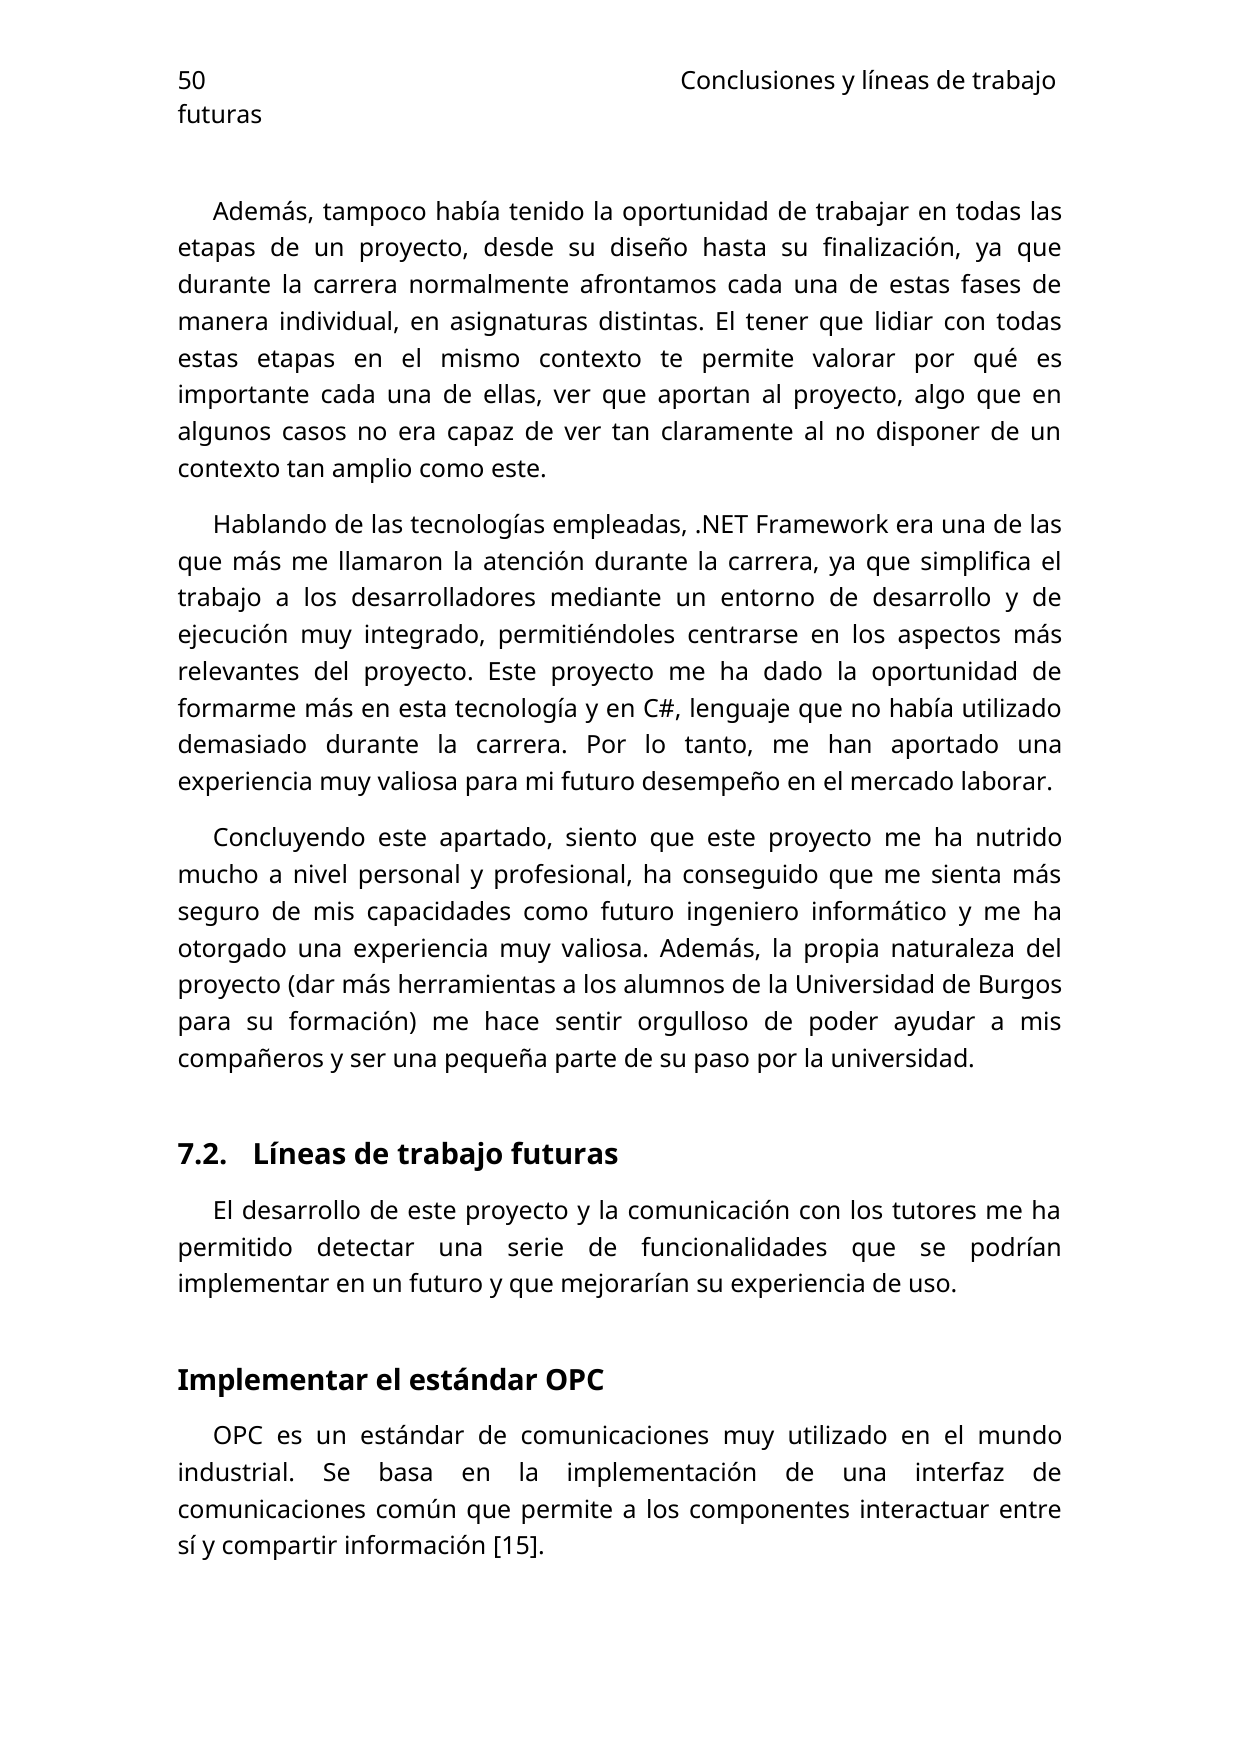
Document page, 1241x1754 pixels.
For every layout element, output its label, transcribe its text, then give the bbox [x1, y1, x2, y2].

text OPC es un estándar de comunicaciones muy utilizado en el mundo industrial. Se basa en la implementación de una interfaz de comunicaciones común que permite a los componentes interactuar entre sí y compartir información [15]. [177, 1418, 1063, 1562]
text Implementar el estándar OPC [177, 1359, 1063, 1398]
text Concluyendo este apartado, siento que este proyecto me ha nutrido mucho a nivel personal y profesional, ha conseguido que me sienta más seguro de mis capacidades como futuro ingeniero informático y me ha otorgado una experiencia muy valiosa. Además, la propia naturaleza del proyecto (dar más herramientas a los alumnos de la Universidad de Burgos para su formación) me hace sentir orgulloso de poder ayudar a mis compañeros y ser una pequeña parte de su paso por la universidad. [177, 820, 1063, 1075]
list Líneas de trabajo futuras [177, 1133, 1063, 1173]
text Además, tampoco había tenido la oportunidad de trabajar en todas las etapas de un proyecto, desde su diseño hasta su finalización, ya que durante la carrera normalmente afrontamos cada una de estas fases de manera individual, en asignaturas distintas. El tener que lidiar con todas estas etapas en el mismo contexto te permite valorar por qué es importante cada una de ellas, ver que aportan al proyecto, algo que en algunos casos no era capaz de ver tan claramente al no disponer de un contexto tan amplio como este. [177, 193, 1063, 484]
text El desarrollo de este proyecto y la comunicación con los tutores me ha permitido detectar una serie de funcionalidades que se podrían implementar en un futuro y que mejorarían su experiencia de uso. [177, 1192, 1063, 1300]
text Hablando de las tecnologías empleadas, .NET Framework era una de las que más me llamaron la atención durante la carrera, ya que simplifica el trabajo a los desarrolladores mediante un entorno de desarrollo y de ejecución muy integrado, permitiéndoles centrarse en los aspectos más relevantes del proyecto. Este proyecto me ha dado la oportunidad de formarme más en esta tecnología y en C#, lenguaje que no había utilizado demasiado durante la carrera. Por lo tanto, me han aportado una experiencia muy valiosa para mi futuro desempeño en el mercado laborar. [177, 507, 1063, 798]
